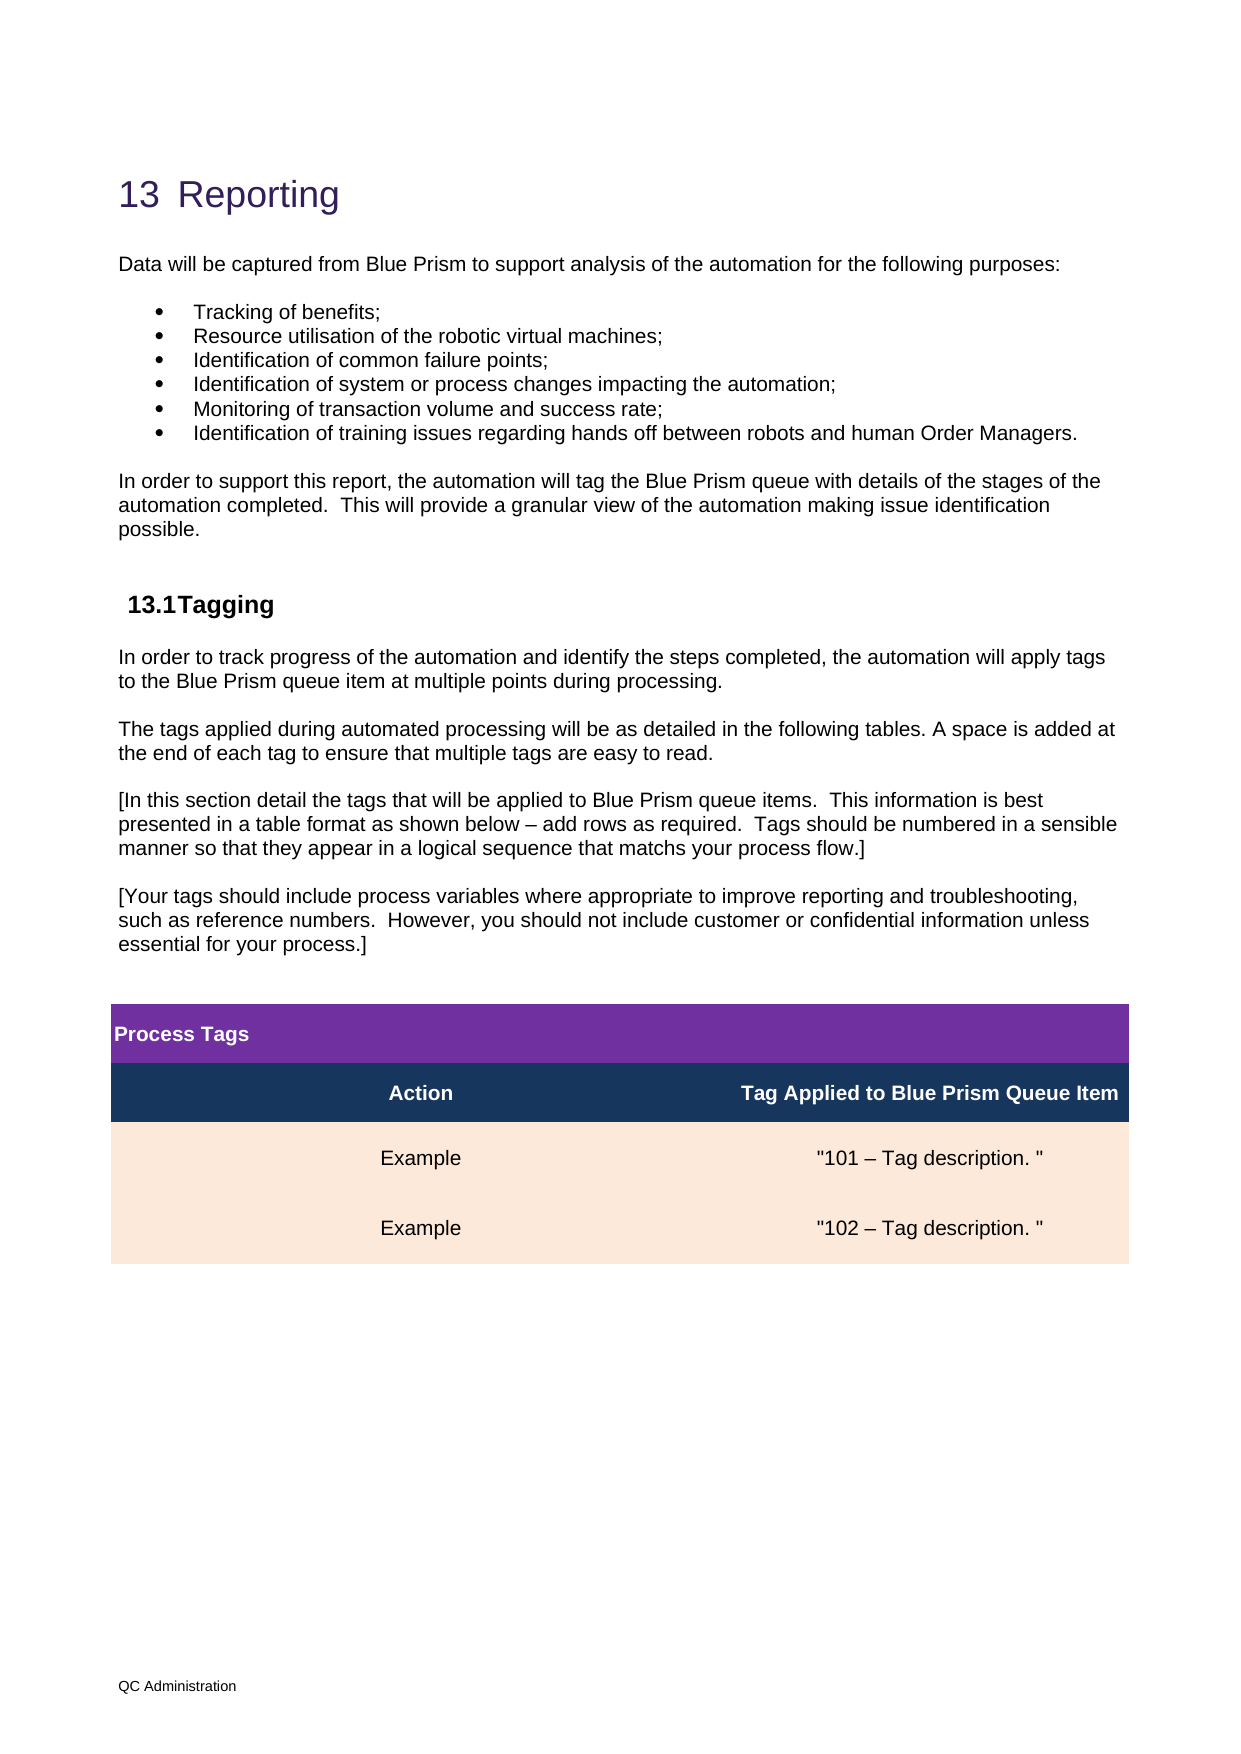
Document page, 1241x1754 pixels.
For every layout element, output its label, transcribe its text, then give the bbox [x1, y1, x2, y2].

table_cell Action [111, 1063, 731, 1122]
table_cell Tag Applied to Blue Prism Queue Item [731, 1063, 1129, 1122]
table_header Process Tags [111, 1004, 1129, 1063]
text The tags applied during automated processing will be as detailed in the following tables. A space is added at the end of each tag to ensure that multiple tags are easy to read. [118, 716, 1122, 764]
text In order to support this report, the automation will tag the Blue Prism queue with details of the stages of the automation completed. This will provide a granular view of the automation making issue identification possible. [118, 468, 1122, 540]
table_cell "102 – Tag description. " [731, 1193, 1129, 1264]
list Resource utilisation of the robotic virtual machines; [156, 324, 1122, 348]
table_cell Example [111, 1122, 731, 1193]
list Identification of training issues regarding hands off between robots and human Order Managers. [156, 420, 1122, 444]
table_cell Example [111, 1193, 731, 1264]
subtitle Tagging [127, 590, 1009, 619]
list Tracking of benefits; [156, 300, 1122, 324]
text In order to track progress of the automation and identify the steps completed, the automation will apply tags to the Blue Prism queue item at multiple points during processing. [118, 644, 1122, 692]
table_cell "101 – Tag description. " [731, 1122, 1129, 1193]
text [In this section detail the tags that will be applied to Blue Prism queue items. This information is best presented in a table format as shown below – add rows as required. Tags should be numbered in a sensible manner so that they appear in a logical sequence that matchs your process flow.] [118, 788, 1122, 860]
text Data will be captured from Blue Prism to support analysis of the automation for the following purposes: [118, 252, 1122, 276]
list Monitoring of transaction volume and success rate; [156, 396, 1122, 420]
list Identification of common failure points; [156, 348, 1122, 372]
text [Your tags should include process variables where appropriate to improve reporting and troubleshooting, such as reference numbers. However, you should not include customer or confidential information unless essential for your process.] [118, 884, 1122, 956]
list Identification of system or process changes impacting the automation; [156, 372, 1122, 396]
subtitle Reporting [118, 177, 1122, 215]
